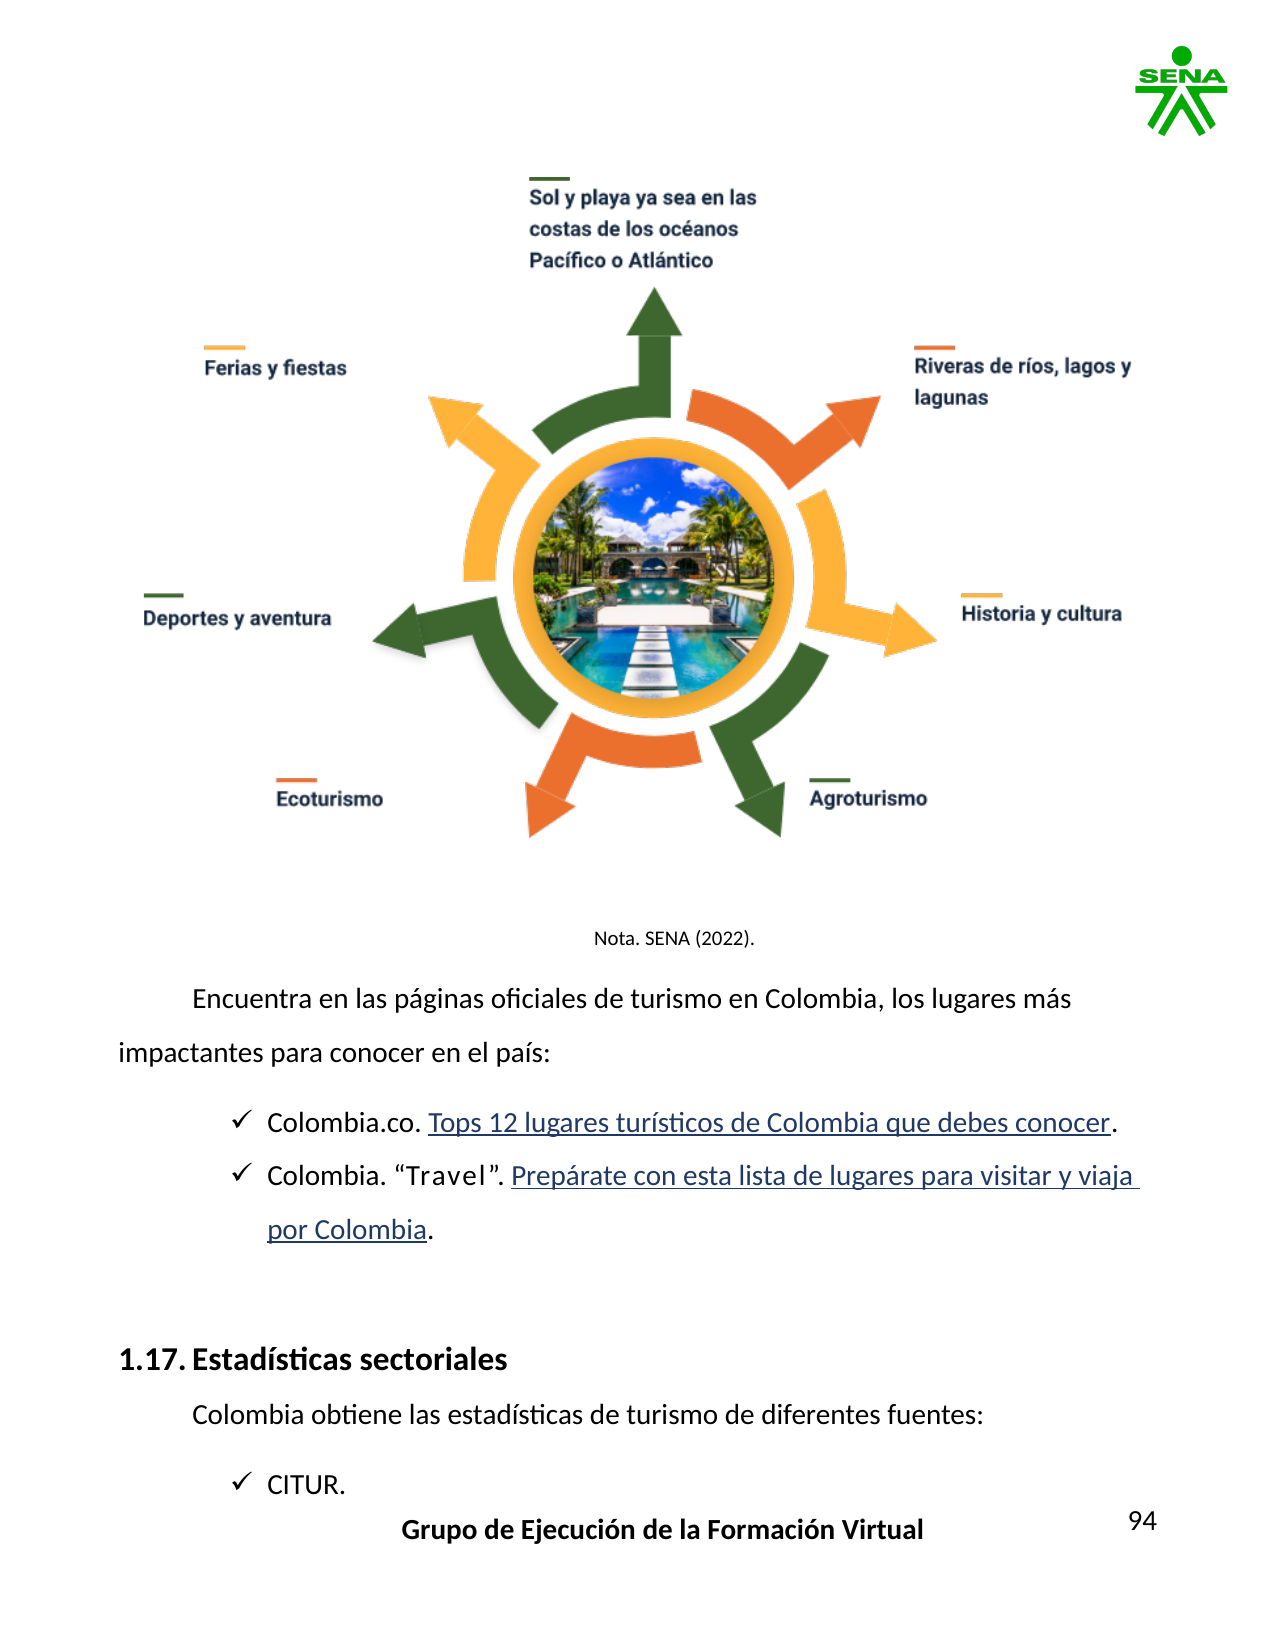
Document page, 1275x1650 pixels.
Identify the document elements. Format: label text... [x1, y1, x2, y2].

text Nota. SENA (2022). [118, 926, 1157, 951]
picture [1135, 46, 1228, 136]
list Colombia. “Travel”. Prepárate con esta lista de lugares para visitar y viaja por Colombia. [229, 1157, 1157, 1246]
text Encuentra en las páginas oficiales de turismo en Colombia, los lugares más impactantes para conocer en el país: [118, 980, 1157, 1069]
picture [143, 177, 1132, 891]
list Colombia.co. Tops 12 lugares turísticos de Colombia que debes conocer. [229, 1104, 1157, 1139]
subtitle Estadísticas sectoriales [118, 1338, 1157, 1379]
list CITUR. [229, 1466, 1157, 1502]
text Colombia obtiene las estadísticas de turismo de diferentes fuentes: [118, 1396, 1157, 1431]
